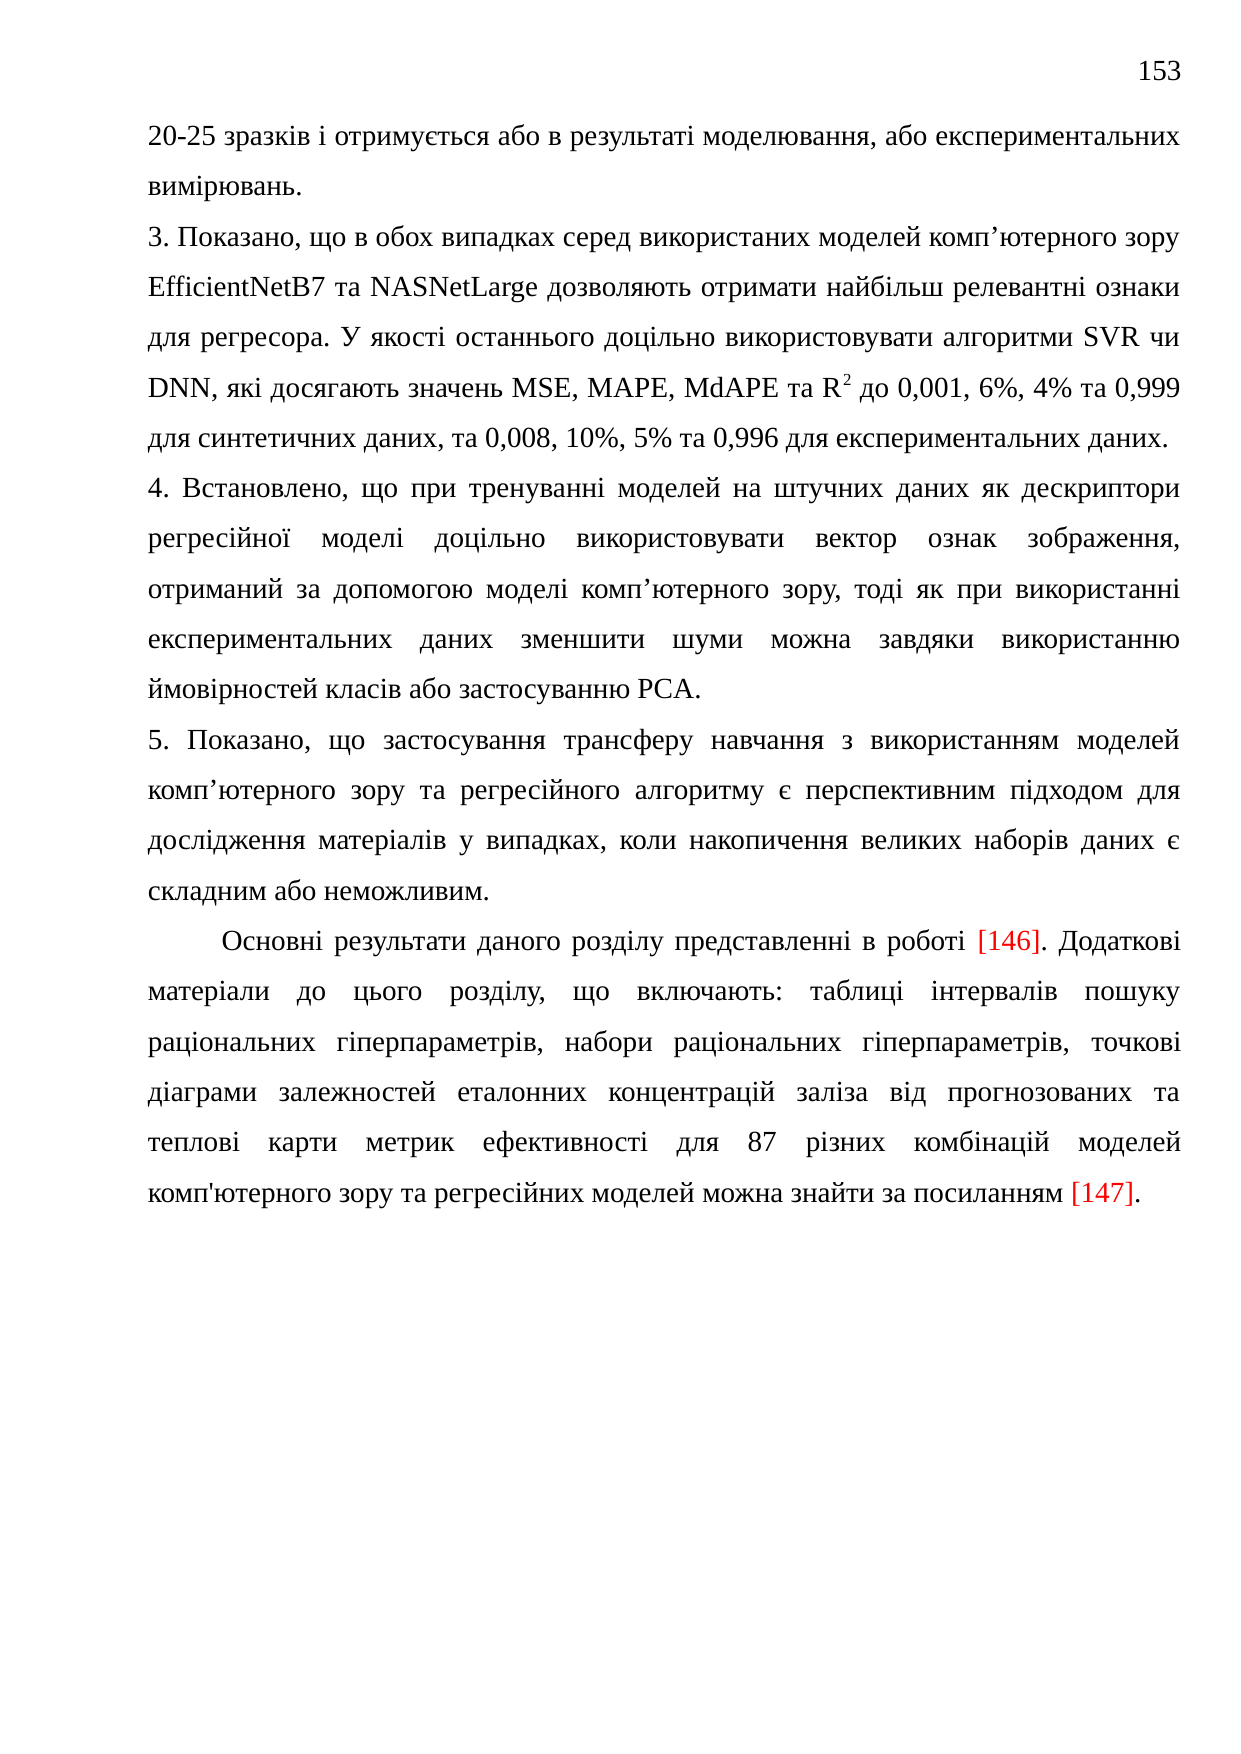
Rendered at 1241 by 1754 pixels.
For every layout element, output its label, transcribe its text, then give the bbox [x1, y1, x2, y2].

text Основні результати даного розділу представленні в роботі [146]. Додаткові матеріали до цього розділу, що включають: таблиці інтервалів пошуку раціональних гіперпараметрів, набори раціональних гіперпараметрів, точкові діаграми залежностей еталонних концентрацій заліза від прогнозованих та теплові карти метрик ефективності для 87 різних комбінацій моделей комп'ютерного зору та регресійних моделей можна знайти за посиланням [147]. [148, 923, 1181, 1208]
text 4. Встановлено, що при тренуванні моделей на штучних даних як дескриптори регресійної моделі доцільно використовувати вектор ознак зображення, отриманий за допомогою моделі комп’ютерного зору, тоді як при використанні експериментальних даних зменшити шуми можна завдяки використанню ймовірностей класів або застосуванню PCA. [148, 470, 1181, 705]
text 3. Показано, що в обох випадках серед використаних моделей комп’ютерного зору EfficientNetB7 та NASNetLarge дозволяють отримати найбільш релевантні ознаки для регресора. У якості останнього доцільно використовувати алгоритми SVR чи DNN, які досягають значень MSE, MAPE, MdAPE та R2 до 0,001, 6%, 4% та 0,999 для синтетичних даних, та 0,008, 10%, 5% та 0,996 для експериментальних даних. [148, 219, 1181, 453]
text 5. Показано, що застосування трансферу навчання з використанням моделей комп’ютерного зору та регресійного алгоритму є перспективним підходом для дослідження матеріалів у випадках, коли накопичення великих наборів даних є складним або неможливим. [148, 722, 1181, 906]
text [148, 118, 1181, 202]
